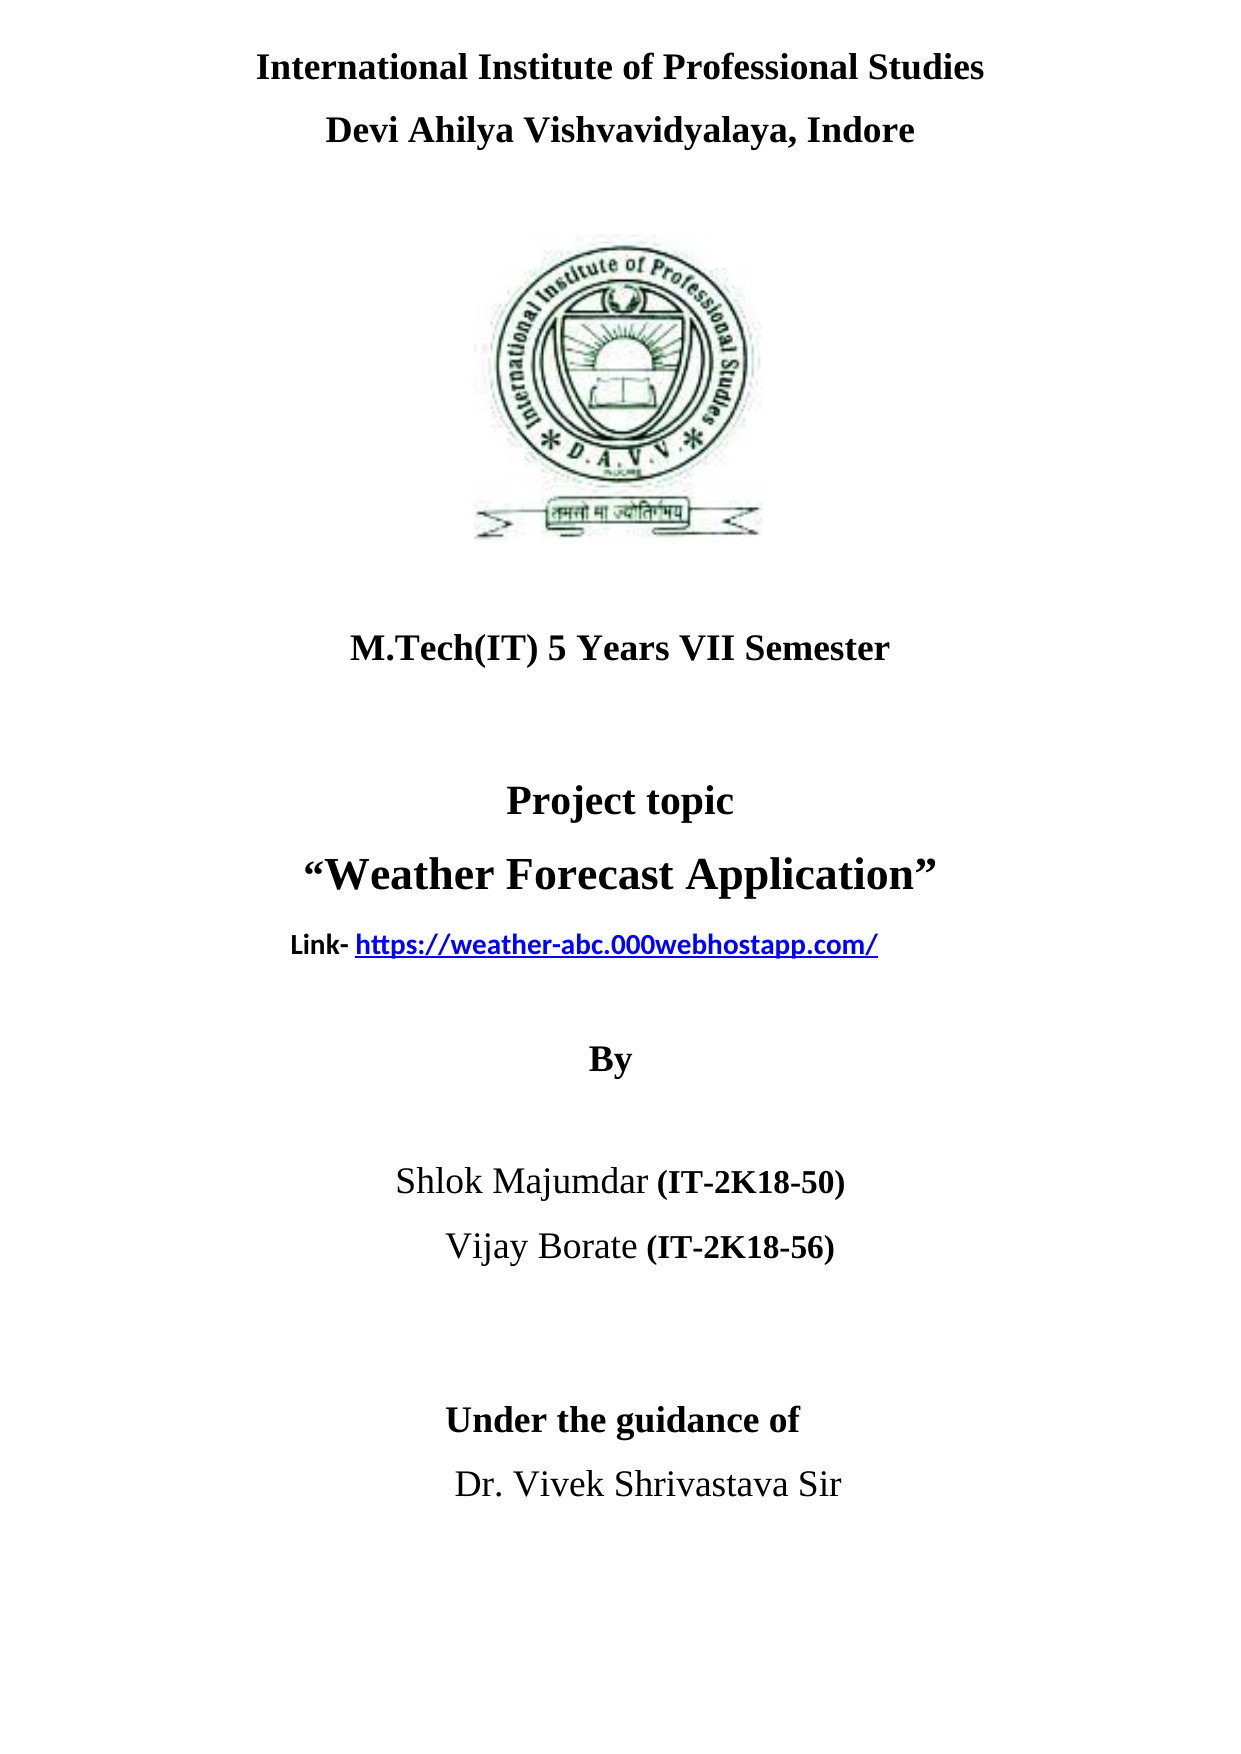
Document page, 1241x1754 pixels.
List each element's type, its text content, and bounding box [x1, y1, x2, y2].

text Link- https://weather-abc.000webhostapp.com/ [89, 926, 1152, 962]
text M.Tech(IT) 5 Years VII Semester [89, 626, 1152, 669]
text Devi Ahilya Vishvavidyalaya, Indore [89, 108, 1152, 151]
subtitle Shlok Majumdar (IT-2K18-50) [89, 1158, 1152, 1202]
text Dr. Vivek Shrivastava Sir [89, 1461, 1152, 1504]
text International Institute of Professional Studies [89, 44, 1152, 87]
picture [474, 234, 767, 544]
subtitle Vijay Borate (IT-2K18-56) [89, 1223, 1152, 1266]
text Under the guidance of [89, 1398, 1152, 1441]
subtitle By [89, 1036, 1152, 1079]
subtitle “Weather Forecast Application” [89, 847, 1152, 900]
subtitle Project topic [89, 775, 1152, 823]
